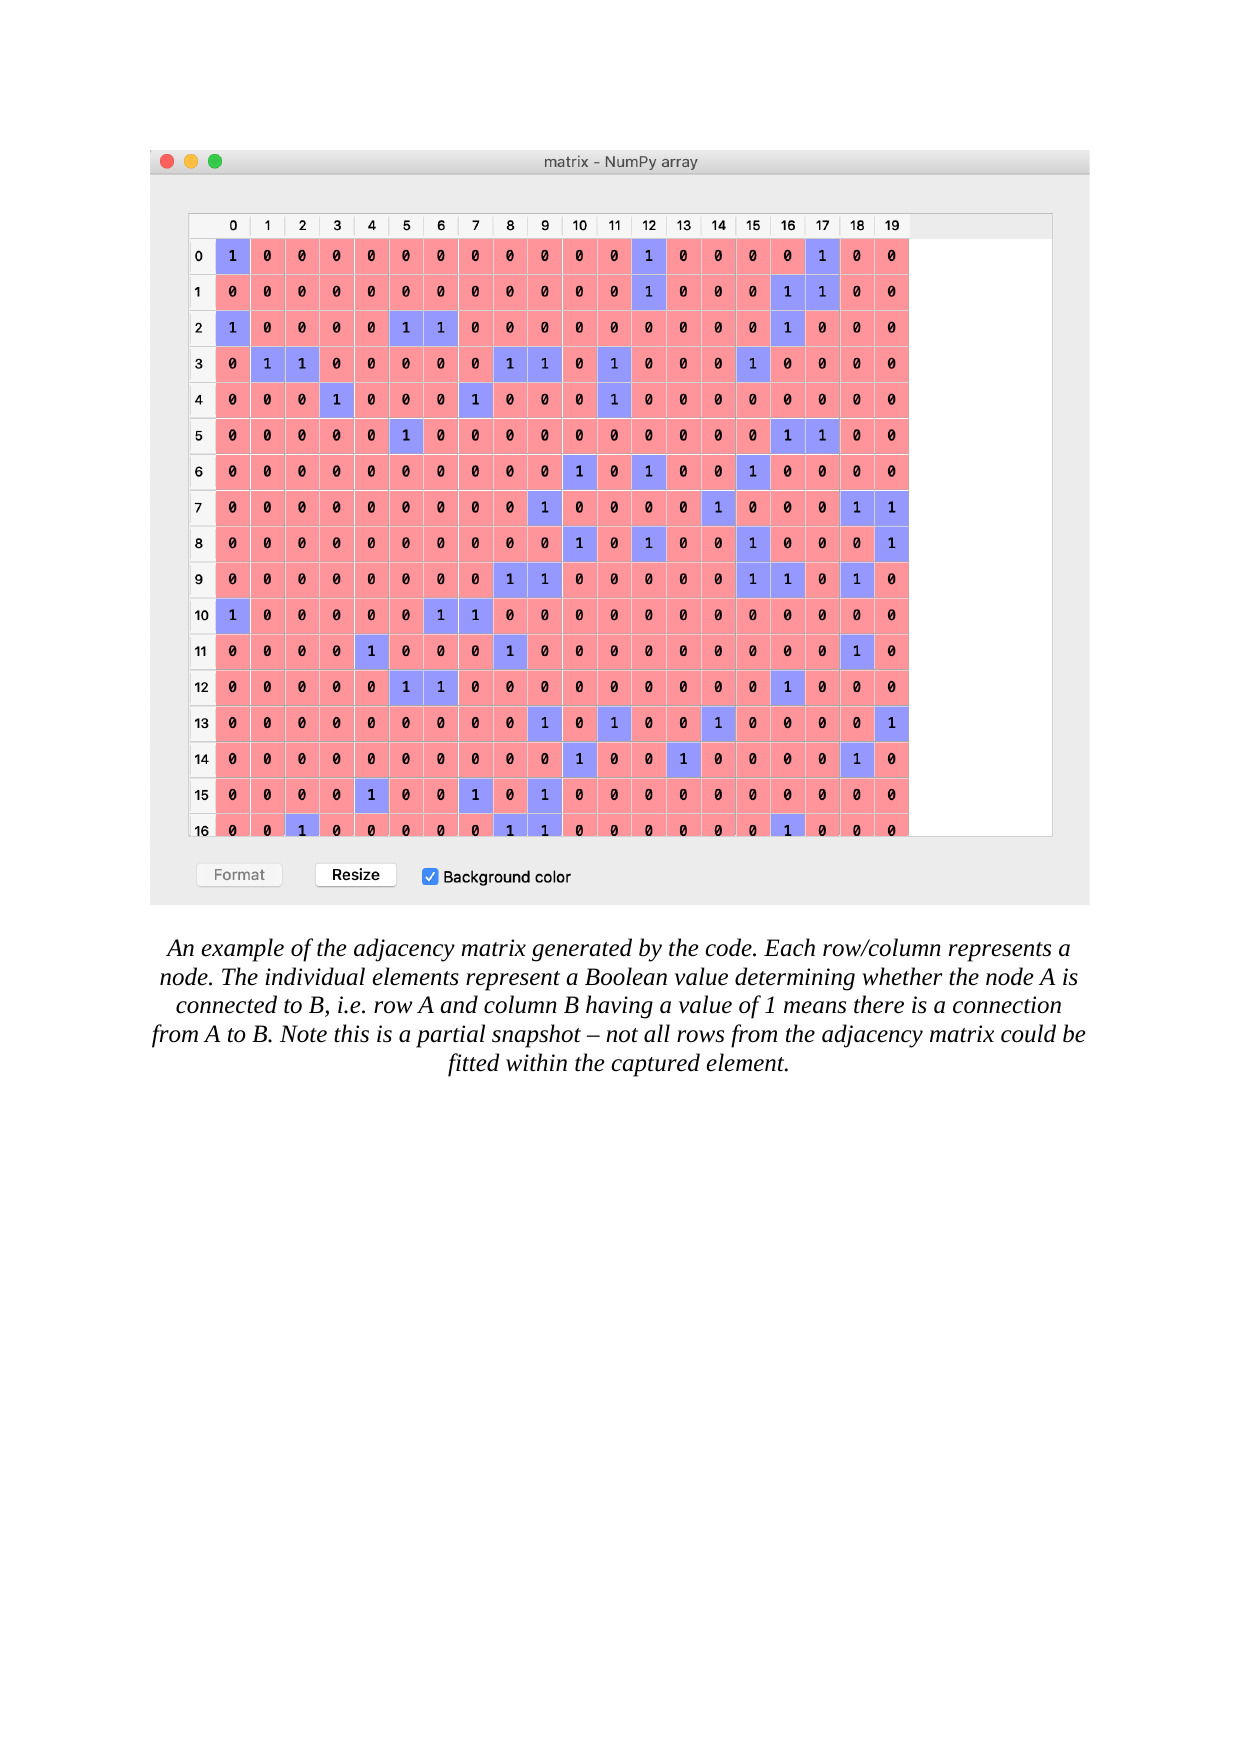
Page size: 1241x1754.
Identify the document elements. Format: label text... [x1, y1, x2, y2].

text An example of the adjacency matrix generated by the code. Each row/column represents a node. The individual elements represent a Boolean value determining whether the node A is connected to B, i.e. row A and column B having a value of 1 means there is a connection from A to B. Note this is a partial snapshot – not all rows from the adjacency matrix could be fitted within the captured element. [150, 933, 1090, 1077]
picture [150, 150, 1090, 905]
